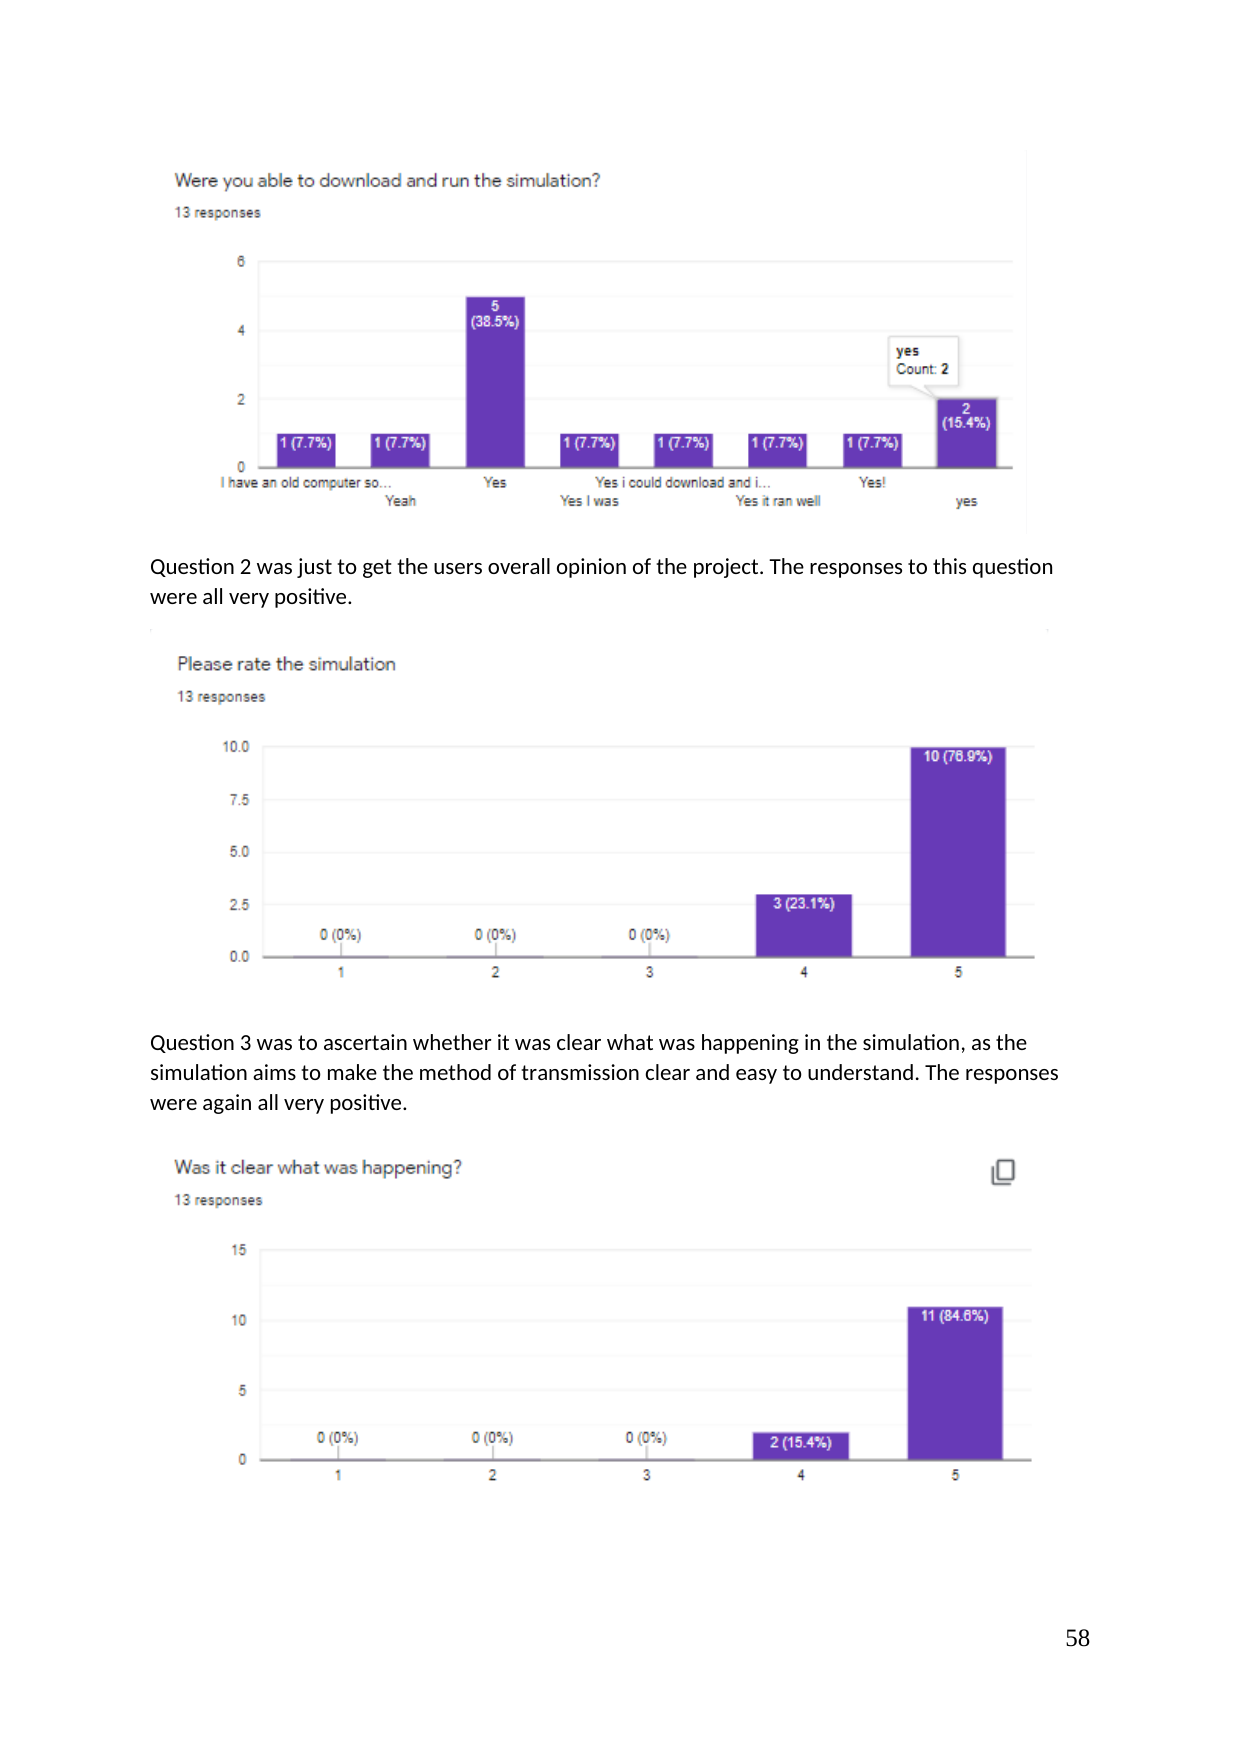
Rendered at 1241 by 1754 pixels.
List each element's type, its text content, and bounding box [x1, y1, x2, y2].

text Question 2 was just to get the users overall opinion of the project. The responses to this question were all very positive. [150, 552, 1090, 610]
picture [150, 629, 1049, 1009]
picture [150, 150, 1027, 534]
text Question 3 was to ascertain whether it was clear what was happening in the simulation, as the simulation aims to make the method of transmission clear and easy to understand. The responses were again all very positive. [150, 1028, 1090, 1116]
picture [150, 1135, 1035, 1540]
